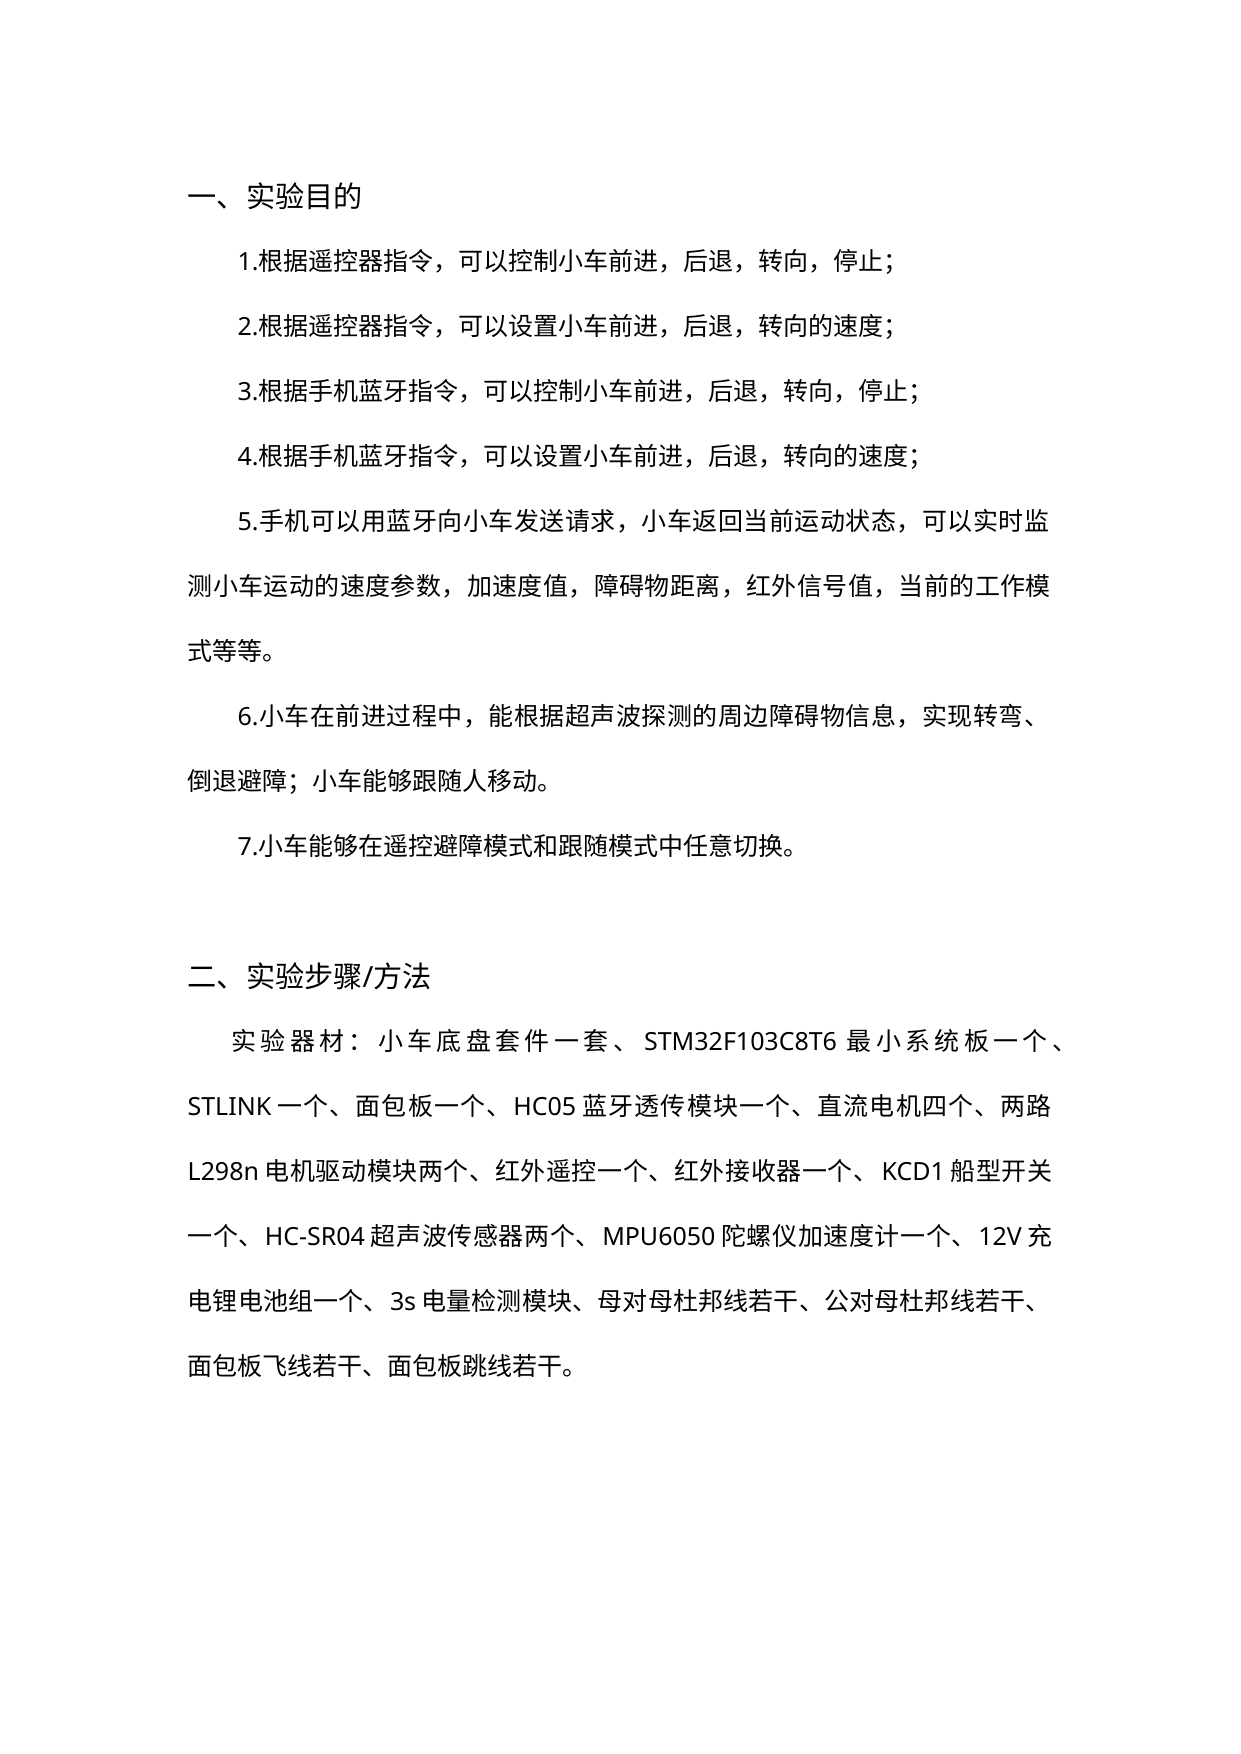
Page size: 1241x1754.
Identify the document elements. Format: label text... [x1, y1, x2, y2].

text 实验器材：小车底盘套件一套、STM32F103C8T6最小系统板一个、STLINK一个、面包板一个、HC05蓝牙透传模块一个、直流电机四个、两路L298n电机驱动模块两个、红外遥控一个、红外接收器一个、KCD1船型开关一个、HC-SR04超声波传感器两个、MPU6050陀螺仪加速度计一个、12V充电锂电池组一个、3s电量检测模块、母对母杜邦线若干、公对母杜邦线若干、面包板飞线若干、面包板跳线若干。 [187, 1007, 1053, 1397]
text 3.根据手机蓝牙指令，可以控制小车前进，后退，转向，停止； [187, 357, 1053, 422]
text 2.根据遥控器指令，可以设置小车前进，后退，转向的速度； [187, 292, 1053, 357]
text 6.小车在前进过程中，能根据超声波探测的周边障碍物信息，实现转弯、倒退避障；小车能够跟随人移动。 [187, 682, 1053, 812]
text 5.手机可以用蓝牙向小车发送请求，小车返回当前运动状态，可以实时监测小车运动的速度参数，加速度值，障碍物距离，红外信号值，当前的工作模式等等。 [187, 487, 1053, 682]
text 一、实验目的 [187, 162, 1053, 227]
text 4.根据手机蓝牙指令，可以设置小车前进，后退，转向的速度； [187, 422, 1053, 487]
text 7.小车能够在遥控避障模式和跟随模式中任意切换。 [187, 812, 1053, 877]
text 二、实验步骤/方法 [187, 942, 1053, 1007]
text 1.根据遥控器指令，可以控制小车前进，后退，转向，停止； [187, 227, 1053, 292]
